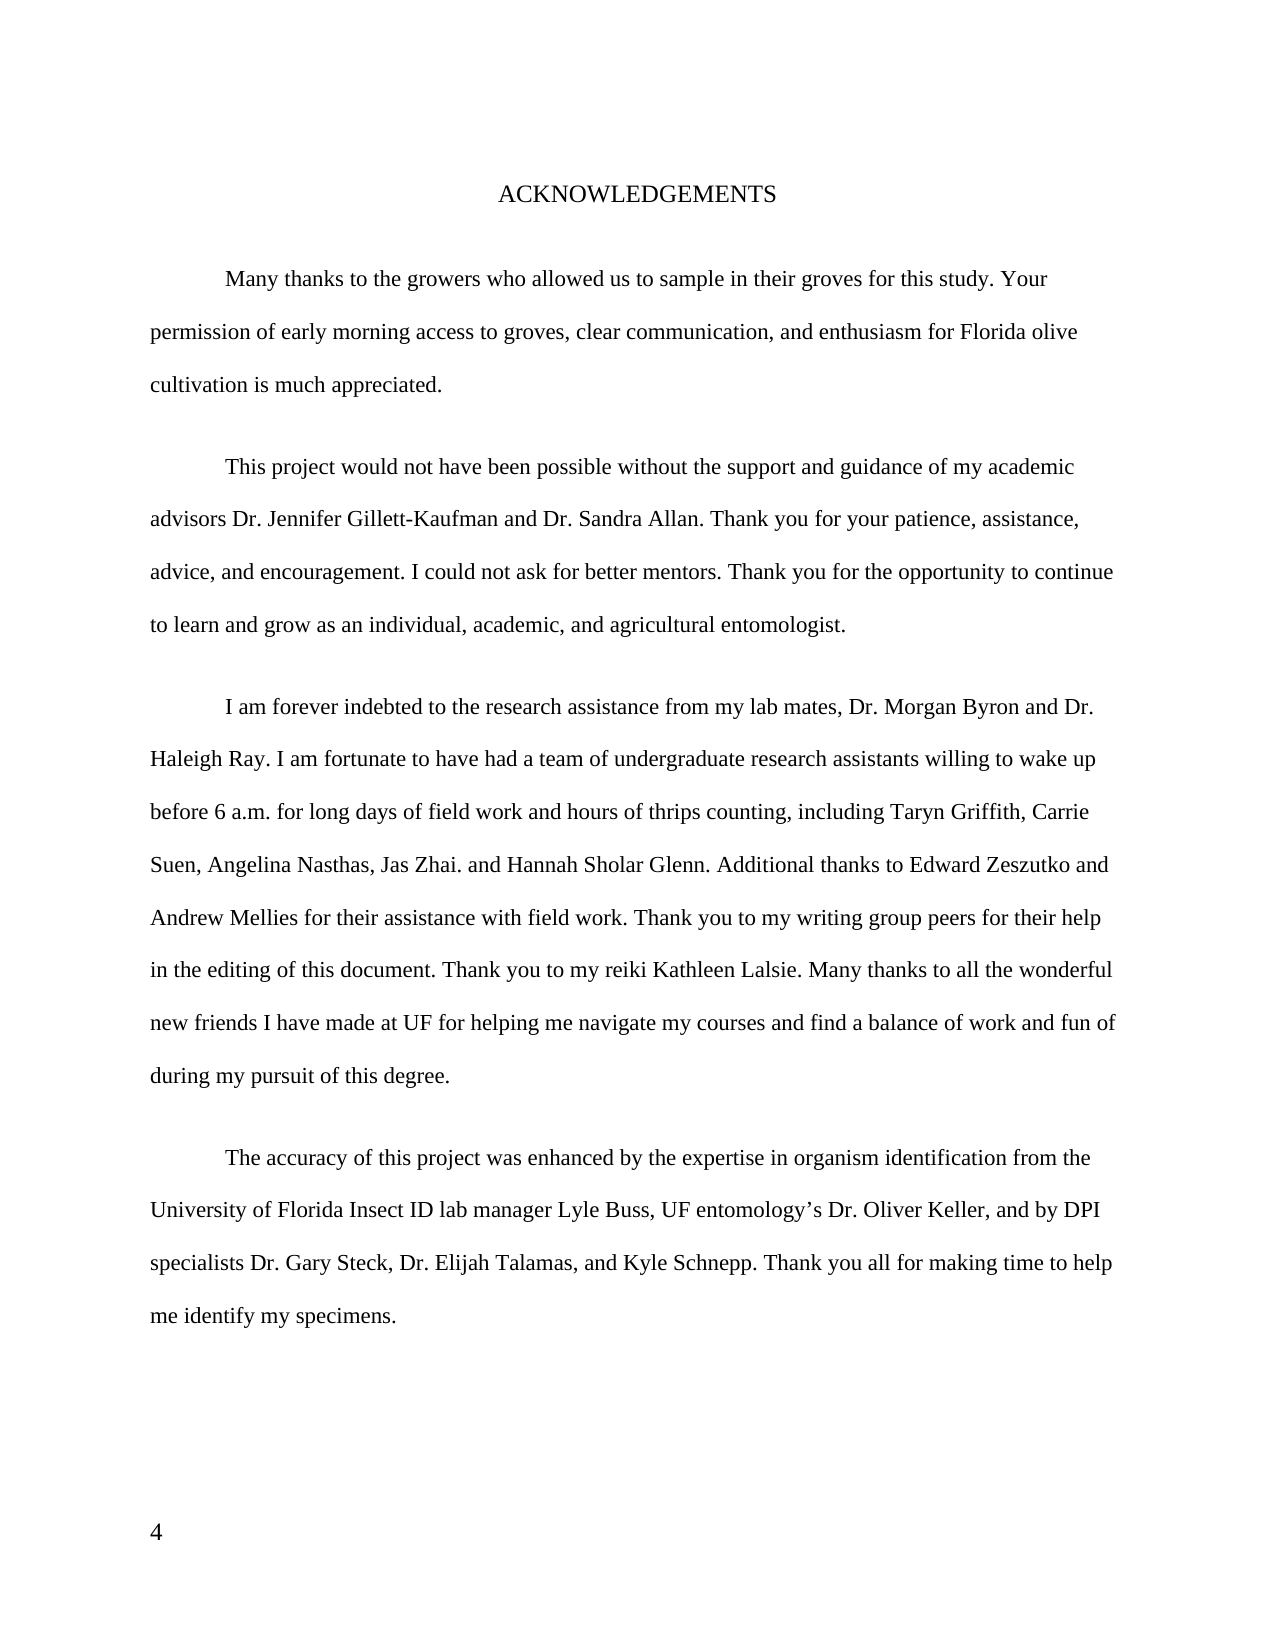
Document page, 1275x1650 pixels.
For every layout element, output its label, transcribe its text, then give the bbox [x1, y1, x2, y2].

text I am forever indebted to the research assistance from my lab mates, Dr. Morgan Byron and Dr. Haleigh Ray. I am fortunate to have had a team of undergraduate research assistants willing to wake up before 6 a.m. for long days of field work and hours of thrips counting, including Taryn Griffith, Carrie Suen, Angelina Nasthas, Jas Zhai. and Hannah Sholar Glenn. Additional thanks to Edward Zeszutko and Andrew Mellies for their assistance with field work. Thank you to my writing group peers for their help in the editing of this document. Thank you to my reiki Kathleen Lalsie. Many thanks to all the wonderful new friends I have made at UF for helping me navigate my courses and find a balance of work and fun of during my pursuit of this degree. [150, 693, 1125, 1088]
text ACKNOWLEDGEMENTS [150, 179, 1125, 207]
text Many thanks to the growers who allowed us to sample in their groves for this study. Your permission of early morning access to groves, clear communication, and enthusiasm for Florida olive cultivation is much appreciated. [150, 265, 1125, 397]
text The accuracy of this project was enhanced by the expertise in organism identification from the University of Florida Insect ID lab manager Lyle Buss, UF entomology’s Dr. Oliver Keller, and by DPI specialists Dr. Gary Steck, Dr. Elijah Talamas, and Kyle Schnepp. Thank you all for making time to help me identify my specimens. [150, 1143, 1125, 1328]
text This project would not have been possible without the support and guidance of my academic advisors Dr. Jennifer Gillett-Kaufman and Dr. Sandra Allan. Thank you for your patience, assistance, advice, and encouragement. I could not ask for better mentors. Thank you for the opportunity to continue to learn and grow as an individual, academic, and agricultural entomologist. [150, 453, 1125, 637]
